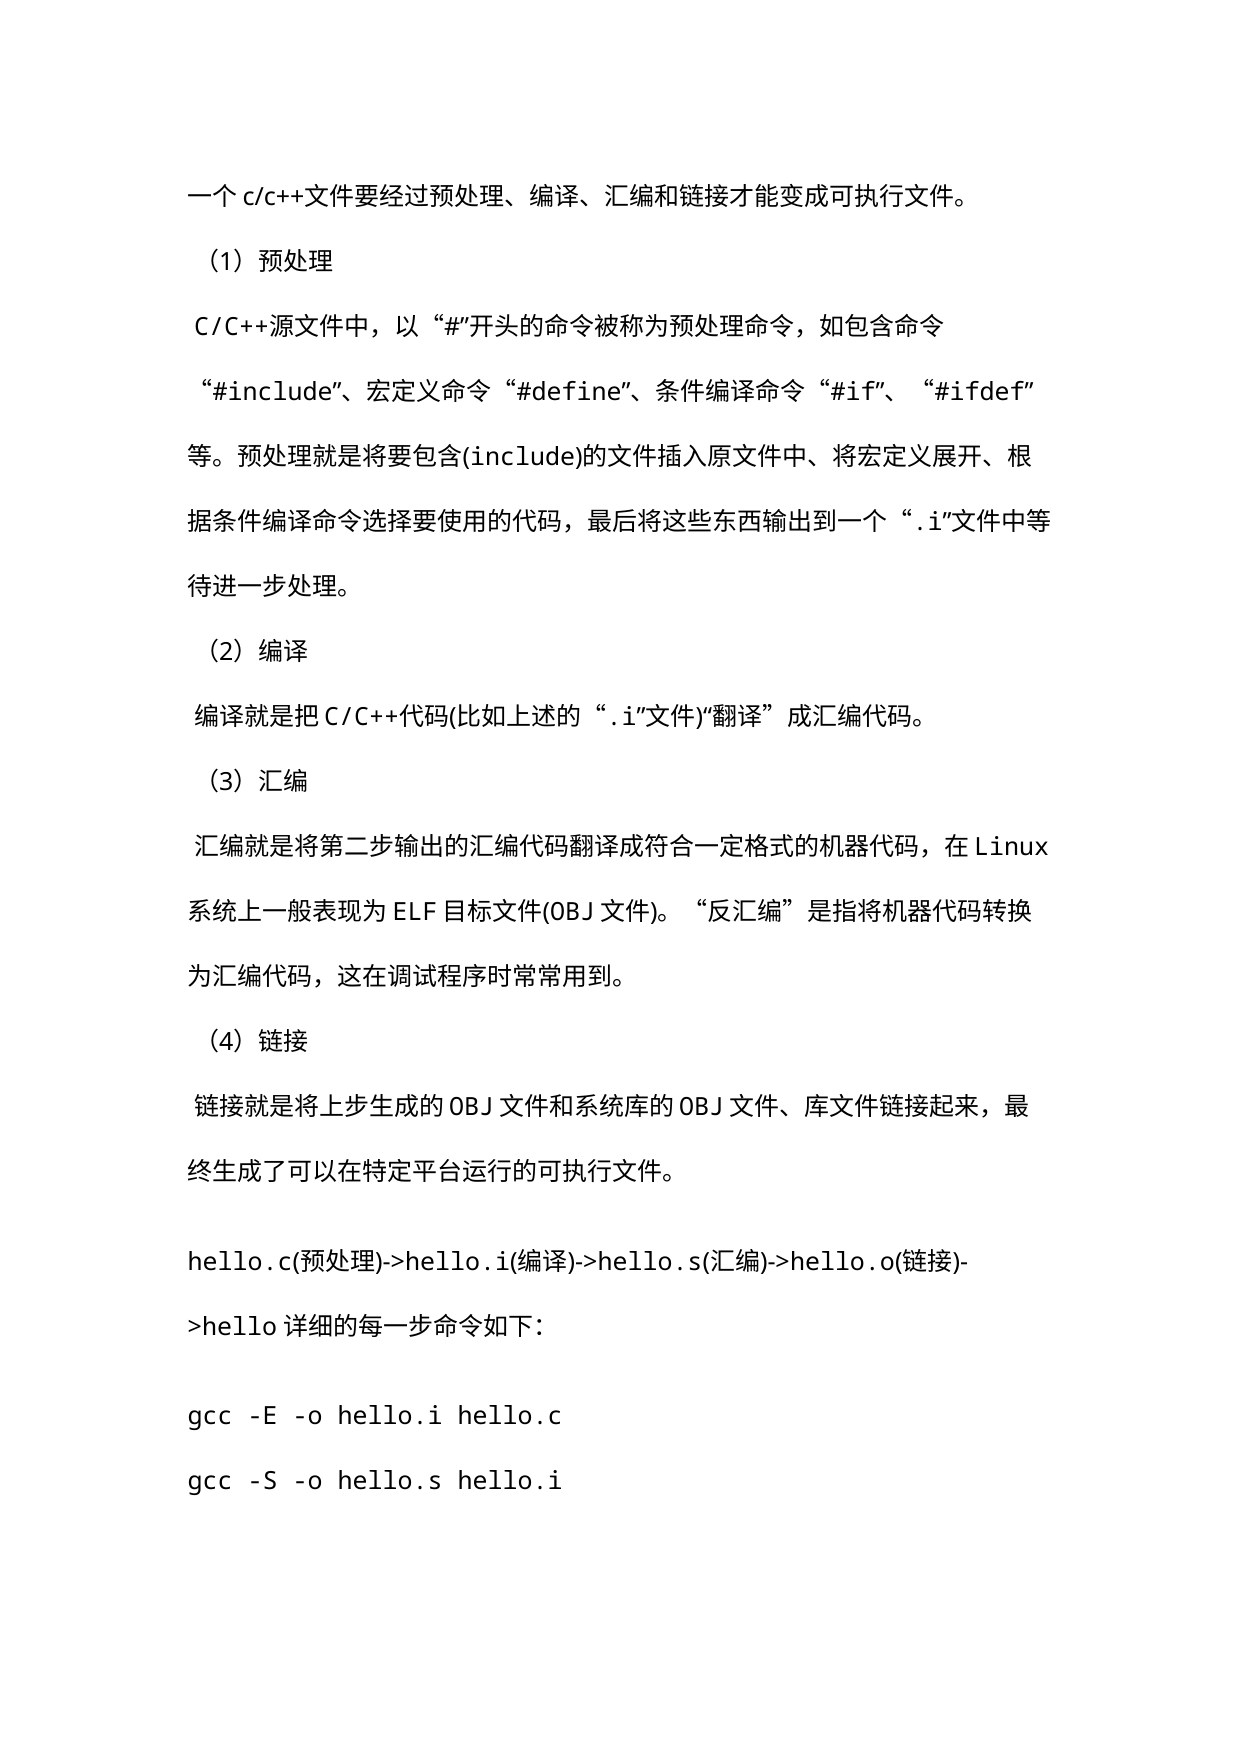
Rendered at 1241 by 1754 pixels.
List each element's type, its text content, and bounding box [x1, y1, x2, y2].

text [187, 1382, 1053, 1512]
text 一个c/c++文件要经过预处理、编译、汇编和链接才能变成可执行文件。 （1）预处理 C/C++源文件中，以“#”开头的命令被称为预处理命令，如包含命令“#include”、宏定义命令“#define”、条件编译命令“#if”、“#ifdef”等。预处理就是将要包含(include)的文件插入原文件中、将宏定义展开、根据条件编译命令选择要使用的代码，最后将这些东西输出到一个“.i”文件中等待进一步处理。 （2）编译 编译就是把C/C++代码(比如上述的“.i”文件)“翻译”成汇编代码。 （3）汇编 汇编就是将第二步输出的汇编代码翻译成符合一定格式的机器代码，在Linux系统上一般表现为ELF目标文件(OBJ文件)。“反汇编”是指将机器代码转换为汇编代码，这在调试程序时常常用到。 （4）链接 链接就是将上步生成的OBJ文件和系统库的OBJ文件、库文件链接起来，最终生成了可以在特定平台运行的可执行文件。 [187, 162, 1053, 1202]
text hello.c(预处理)->hello.i(编译)->hello.s(汇编)->hello.o(链接)->hello 详细的每一步命令如下： [187, 1227, 1053, 1357]
